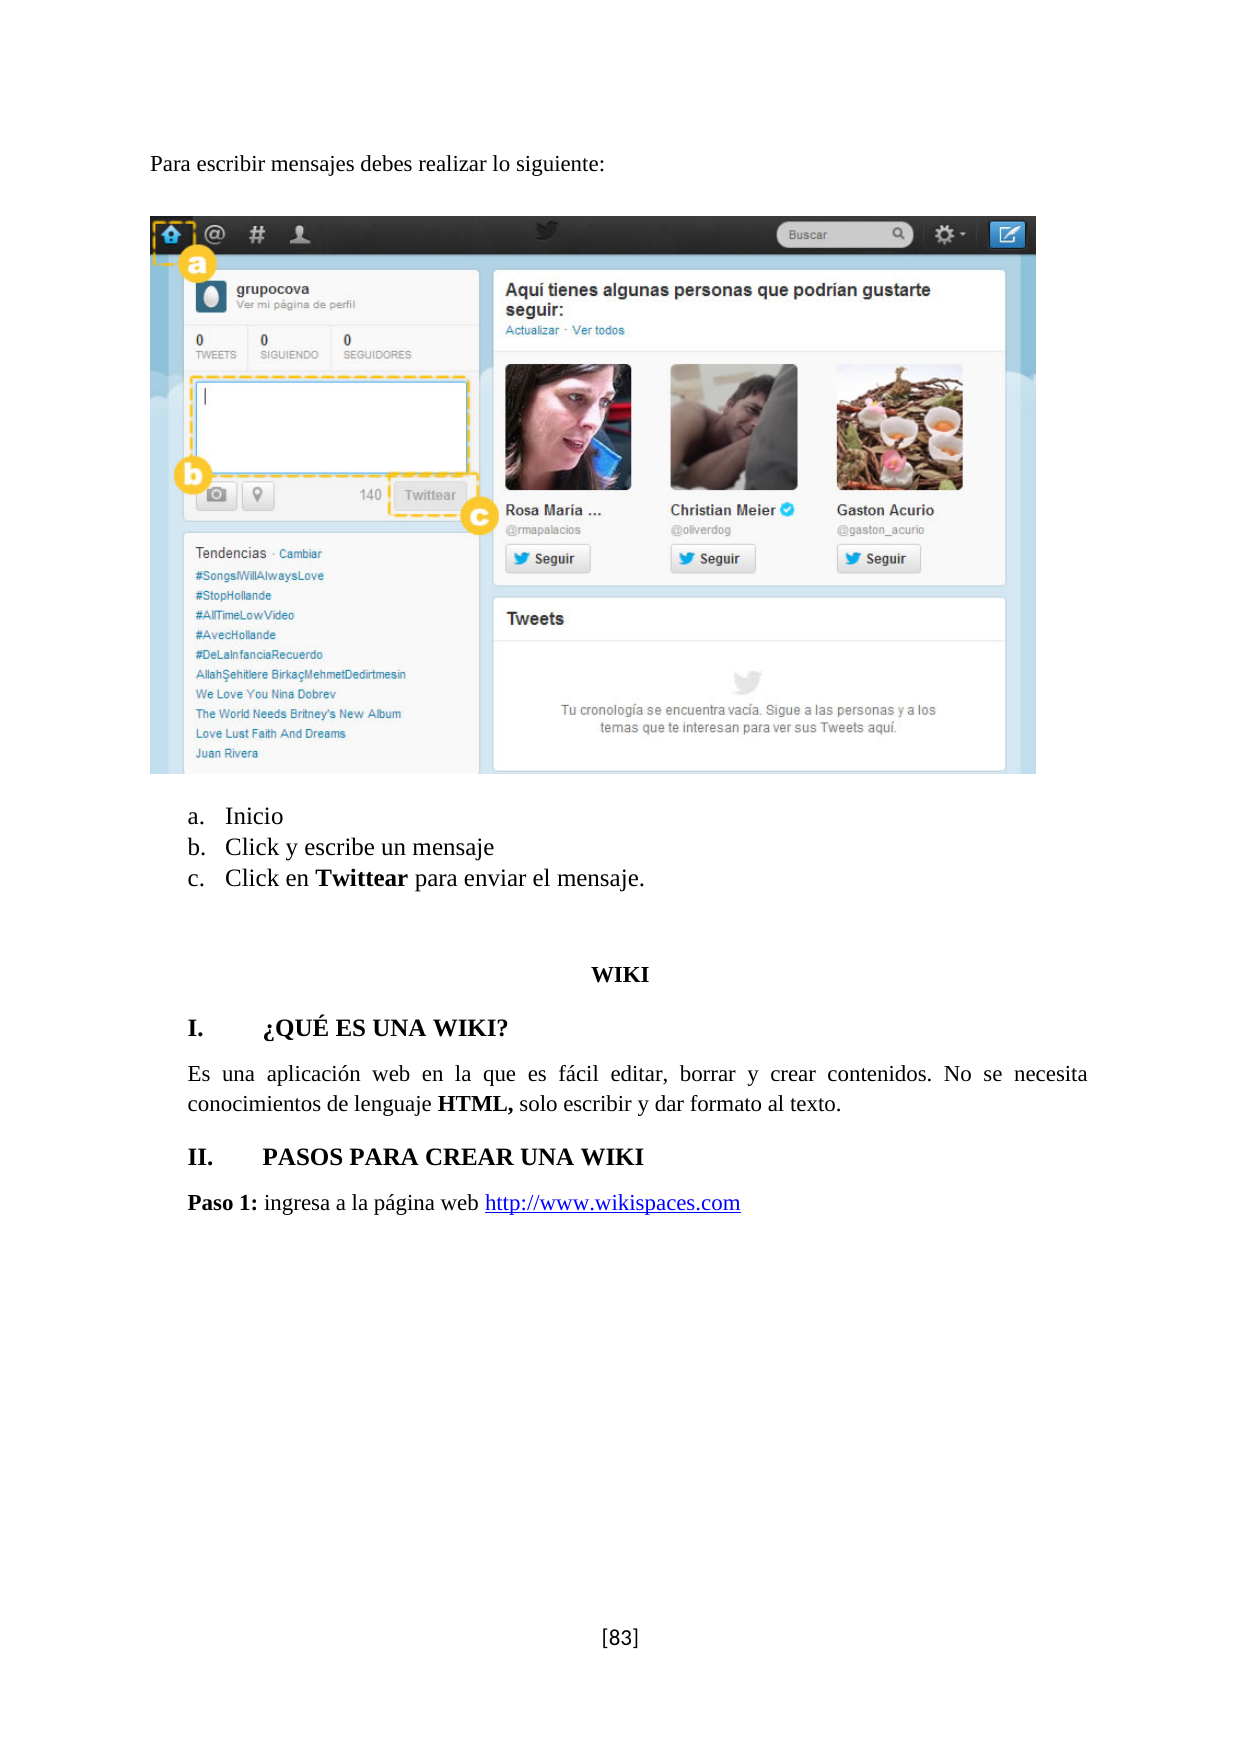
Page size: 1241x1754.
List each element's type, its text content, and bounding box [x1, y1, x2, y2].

text Es una aplicación web en la que es fácil editar, borrar y crear contenidos. No se necesita conocimientos de lenguaje HTML, solo escribir y dar formato al texto. [187, 1060, 1090, 1117]
list PASOS PARA CREAR UNA WIKI [187, 1142, 1090, 1170]
text WIKI [150, 962, 1090, 988]
list Click en Twittear para enviar el mensaje. [187, 863, 1090, 892]
picture [150, 216, 1036, 774]
list Click y escribe un mensaje [187, 832, 1090, 861]
text Para escribir mensajes debes realizar lo siguiente: [150, 150, 1090, 176]
text Paso 1: ingresa a la página web http://www.wikispaces.com [187, 1189, 1090, 1216]
list ¿QUÉ ES UNA WIKI? [187, 1013, 1090, 1041]
